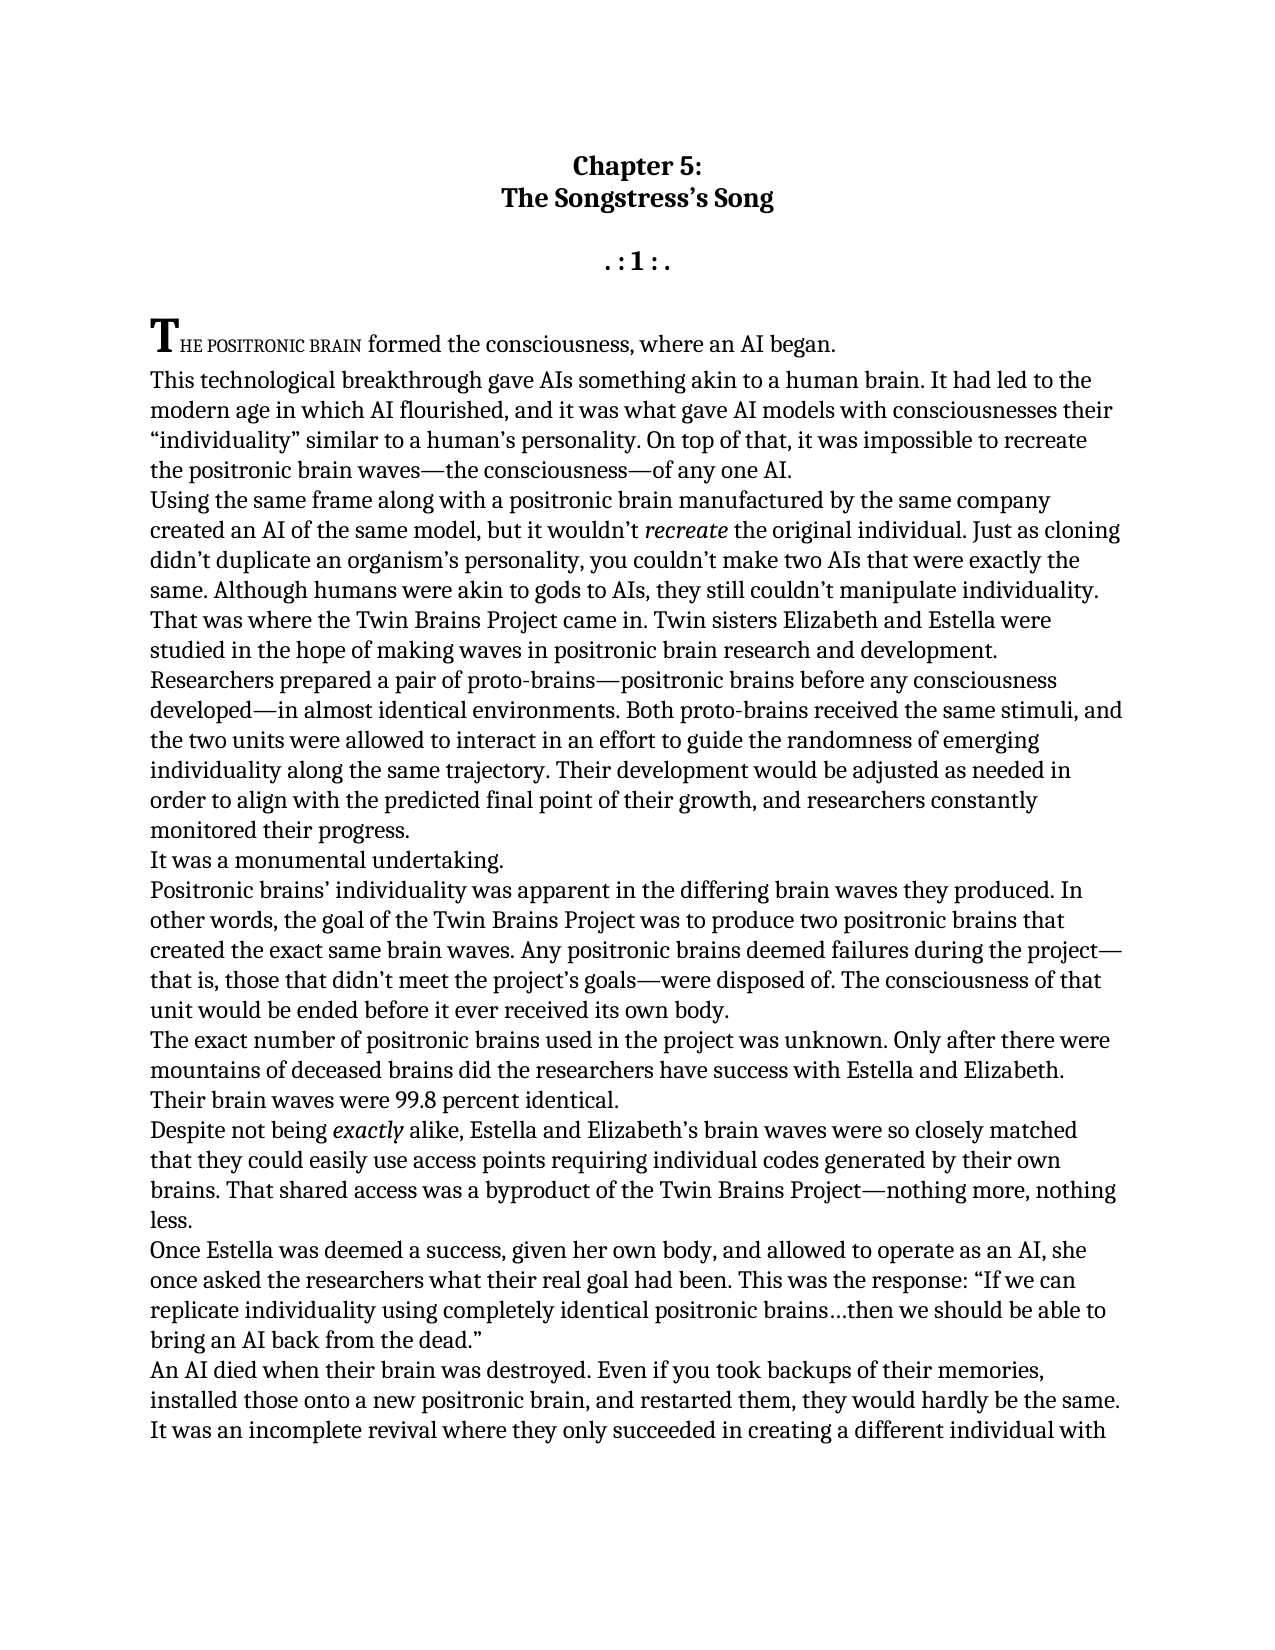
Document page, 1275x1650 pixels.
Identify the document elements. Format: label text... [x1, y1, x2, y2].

text THE POSITRONIC BRAIN formed the consciousness, where an AI began. [150, 307, 1125, 365]
text Using the same frame along with a positronic brain manufactured by the same company created an AI of the same model, but it wouldn’t recreate the original individual. Just as cloning didn’t duplicate an organism’s personality, you couldn’t make two AIs that were exactly the same. Although humans were akin to gods to AIs, they still couldn’t manipulate individuality. [150, 485, 1125, 605]
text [150, 1355, 1125, 1445]
text That was where the Twin Brains Project came in. Twin sisters Elizabeth and Estella were studied in the hope of making waves in positronic brain research and development. Researchers prepared a pair of proto-brains—positronic brains before any consciousness developed—in almost identical environments. Both proto-brains received the same stimuli, and the two units were allowed to interact in an effort to guide the randomness of emerging individuality along the same trajectory. Their development would be adjusted as needed in order to align with the predicted final point of their growth, and researchers constantly monitored their progress. [150, 605, 1125, 845]
text Once Estella was deemed a success, given her own body, and allowed to operate as an AI, she once asked the researchers what their real goal had been. This was the response: “If we can replicate individuality using completely identical positronic brains…then we should be able to bring an AI back from the dead.” [150, 1235, 1125, 1355]
text It was a monumental undertaking. [150, 845, 1125, 875]
text The exact number of positronic brains used in the project was unknown. Only after there were mountains of deceased brains did the researchers have success with Estella and Elizabeth. Their brain waves were 99.8 percent identical. [150, 1025, 1125, 1115]
text Positronic brains’ individuality was apparent in the differing brain waves they produced. In other words, the goal of the Twin Brains Project was to produce two positronic brains that created the exact same brain waves. Any positronic brains deemed failures during the project—that is, those that didn’t meet the project’s goals—were disposed of. The consciousness of that unit would be ended before it ever received its own body. [150, 875, 1125, 1025]
text Chapter 5: The Songstress’s Song [150, 150, 1125, 215]
text Despite not being exactly alike, Estella and Elizabeth’s brain waves were so closely matched that they could easily use access points requiring individual codes generated by their own brains. That shared access was a byproduct of the Twin Brains Project—nothing more, nothing less. [150, 1115, 1125, 1235]
text This technological breakthrough gave AIs something akin to a human brain. It had led to the modern age in which AI flourished, and it was what gave AI models with consciousnesses their “individuality” similar to a human’s personality. On top of that, it was impossible to recreate the positronic brain waves—the consciousness—of any one AI. [150, 365, 1125, 485]
text . : 1 : . [150, 245, 1125, 277]
